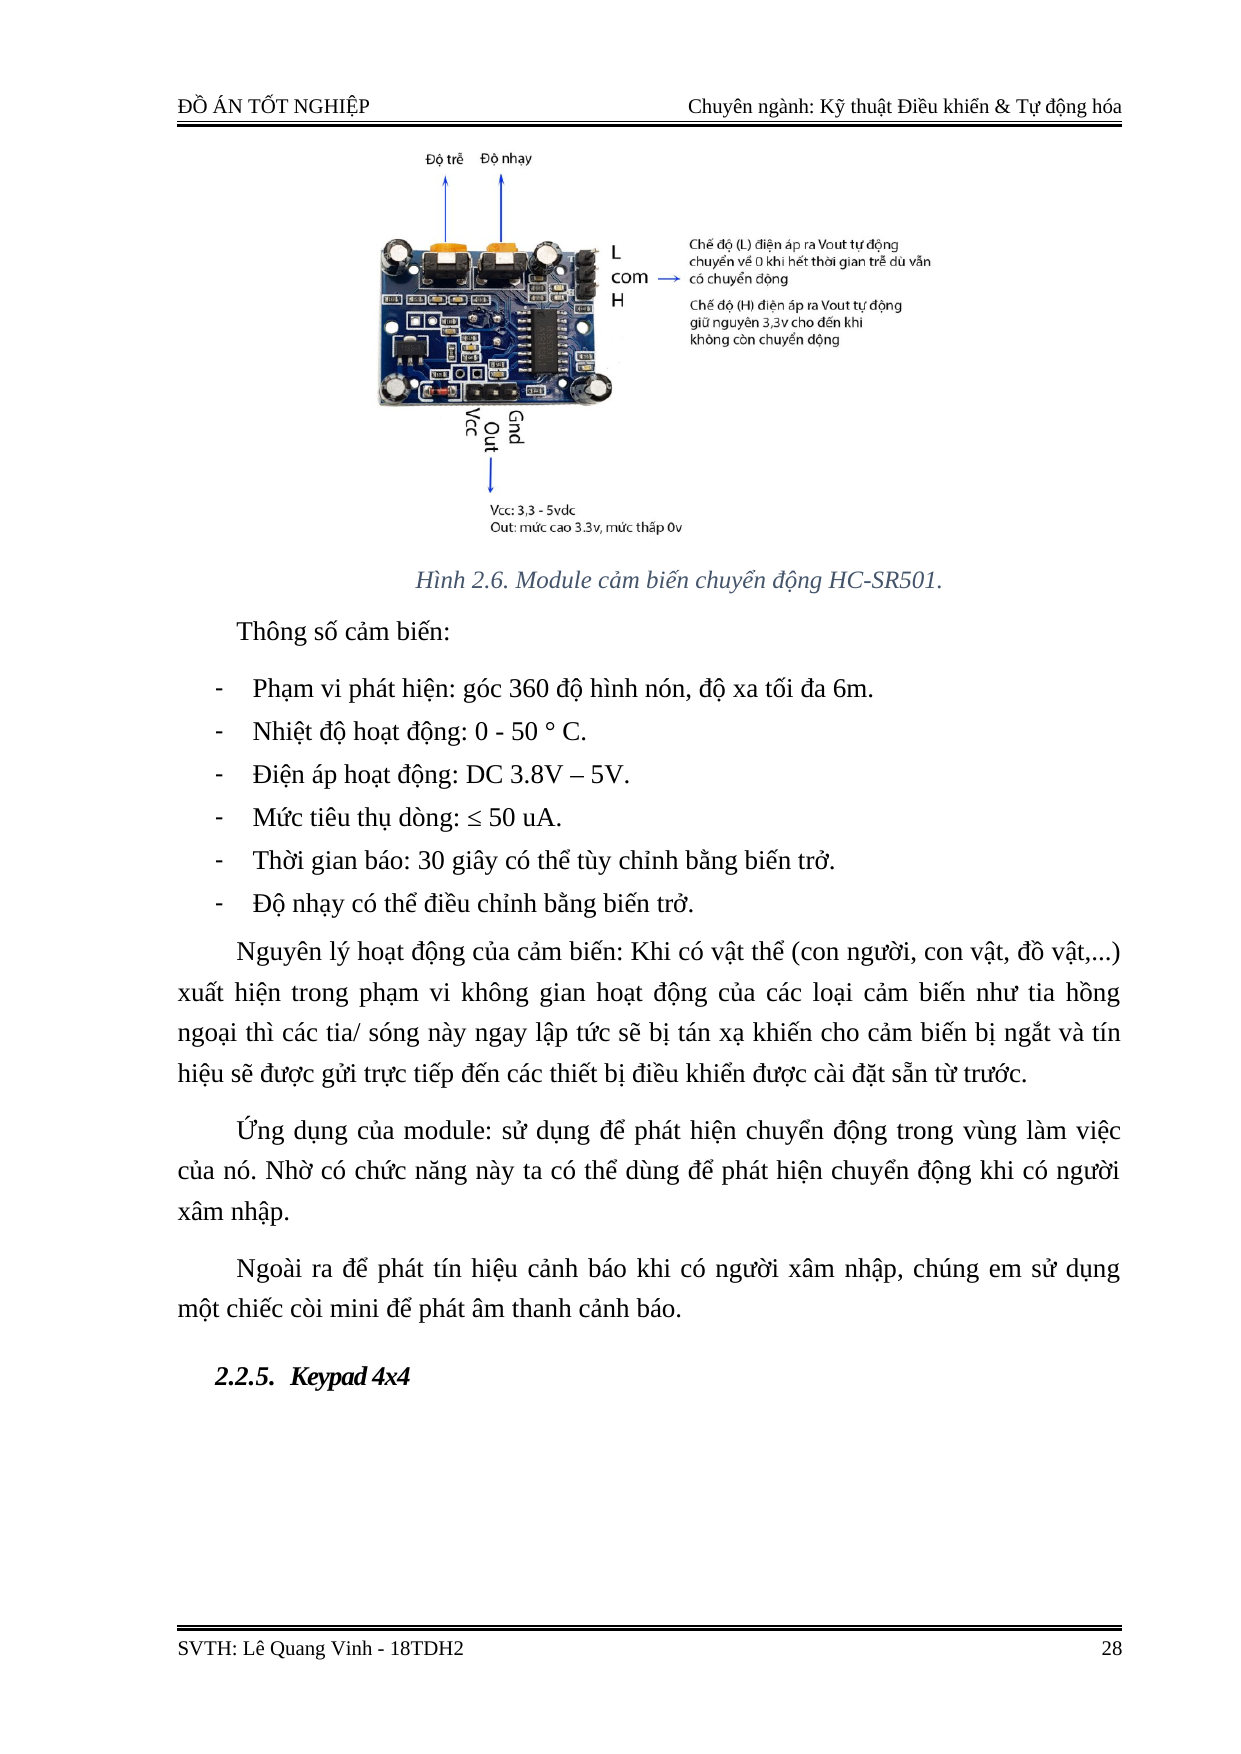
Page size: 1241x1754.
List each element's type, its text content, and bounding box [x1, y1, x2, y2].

text Ứng dụng của module: sử dụng để phát hiện chuyển động trong vùng làm việc của nó. Nhờ có chức năng này ta có thể dùng để phát hiện chuyển động khi có người xâm nhập. [177, 1114, 1122, 1226]
subtitle Keypad 4x4 [215, 1359, 1122, 1391]
text Ngoài ra để phát tín hiệu cảnh báo khi có người xâm nhập, chúng em sử dụng một chiếc còi mini để phát âm thanh cảnh báo. [177, 1252, 1122, 1323]
list Mức tiêu thụ dòng: ≤ 50 uA. [215, 800, 1122, 833]
list Độ nhạy có thể điều chỉnh bằng biến trở. [215, 886, 1122, 919]
picture [365, 147, 934, 539]
list Điện áp hoạt động: DC 3.8V – 5V. [215, 757, 1122, 791]
text Thông số cảm biến: [177, 614, 1122, 646]
text Nguyên lý hoạt động của cảm biến: Khi có vật thể (con người, con vật, đồ vật,...) xuất hiện trong phạm vi không gian hoạt động của các loại cảm biến như tia hồng ngoại thì các tia/ sóng này ngay lập tức sẽ bị tán xạ khiến cho cảm biến bị ngắt và tín hiệu sẽ được gửi trực tiếp đến các thiết bị điều khiển được cài đặt sẵn từ trước. [177, 935, 1122, 1088]
list Nhiệt độ hoạt động: 0 - 50 ° C. [215, 714, 1122, 748]
list Phạm vi phát hiện: góc 360 độ hình nón, độ xa tối đa 6m. [215, 672, 1122, 705]
list Thời gian báo: 30 giây có thể tùy chỉnh bằng biến trở. [215, 843, 1122, 876]
